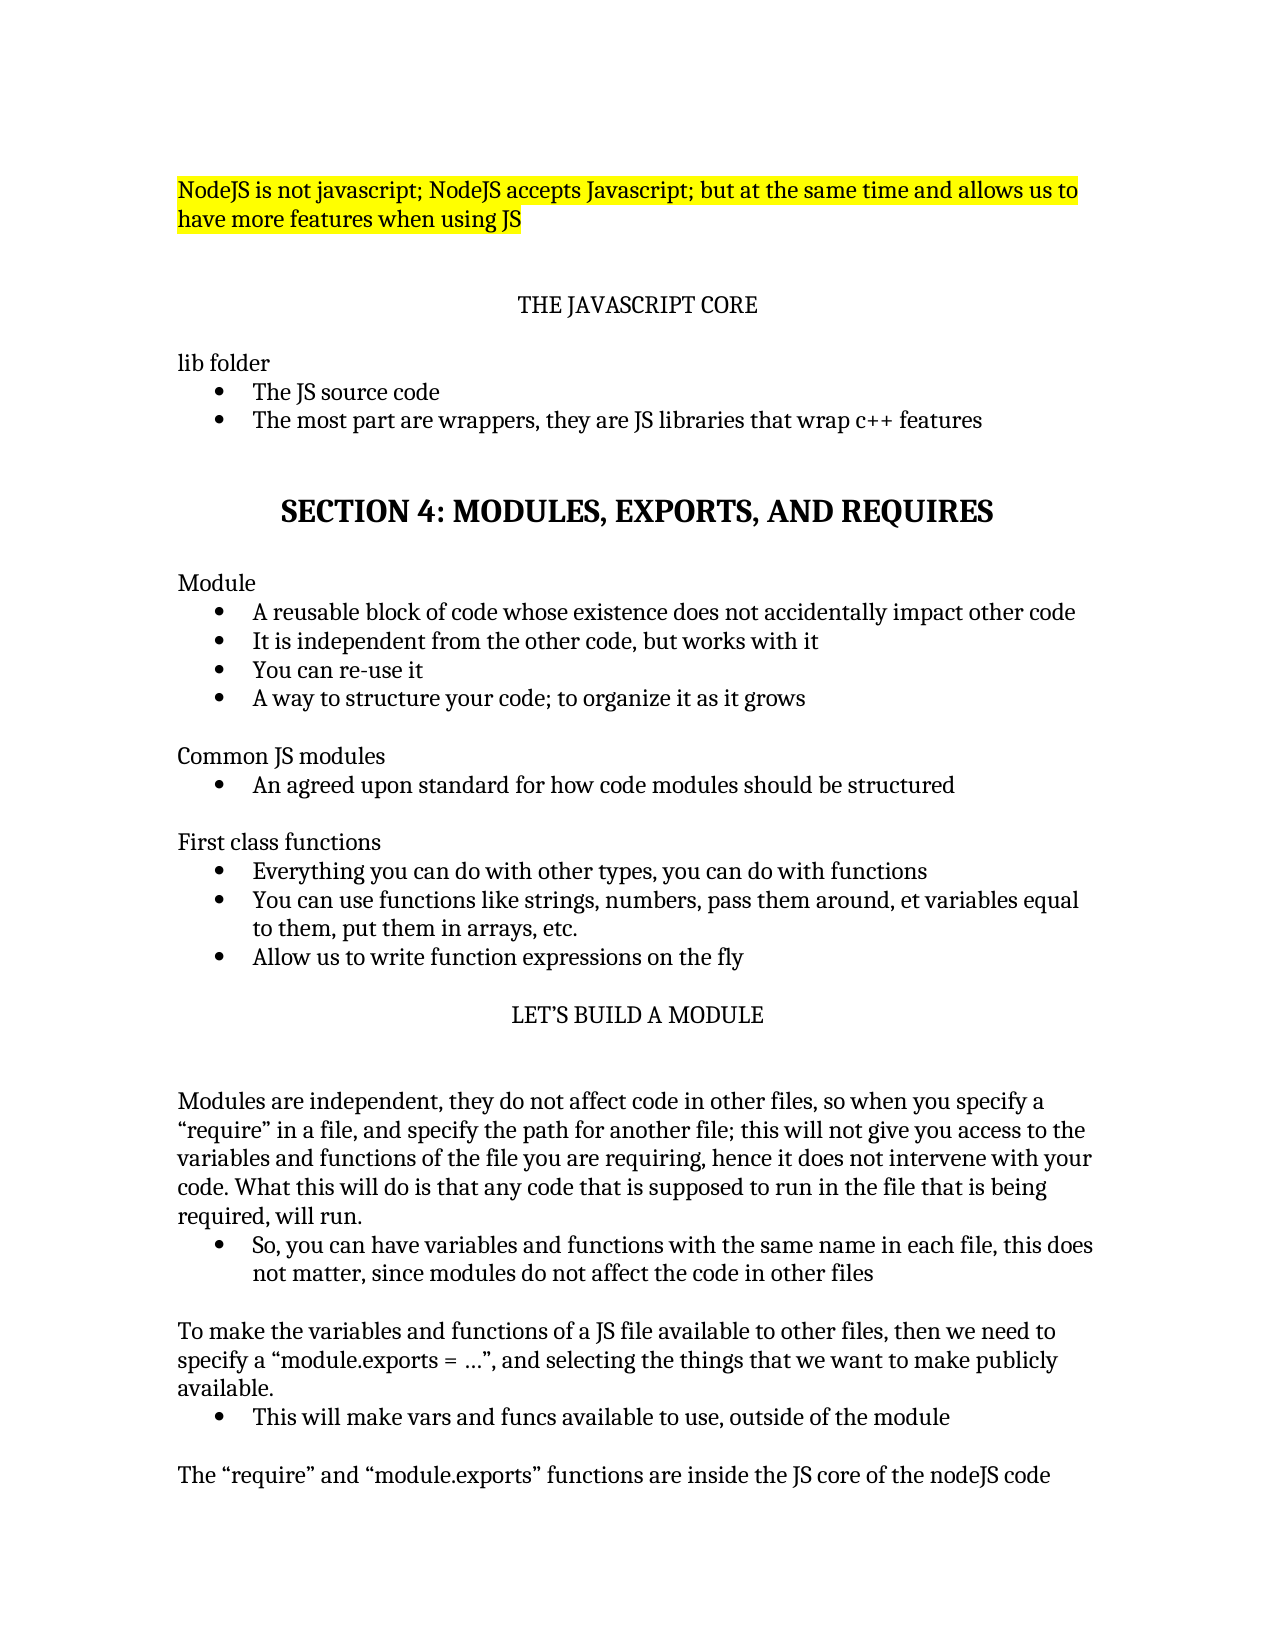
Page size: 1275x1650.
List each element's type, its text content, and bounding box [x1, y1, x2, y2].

text THE JAVASCRIPT CORE [177, 291, 1098, 320]
list An agreed upon standard for how code modules should be structured [215, 771, 1098, 799]
list You can re-use it [215, 656, 1098, 684]
list A way to structure your code; to organize it as it grows [215, 684, 1098, 713]
text First class functions [177, 828, 1098, 857]
text Common JS modules [177, 742, 1098, 771]
list Everything you can do with other types, you can do with functions [215, 857, 1098, 886]
text Modules are independent, they do not affect code in other files, so when you specify a “require” in a file, and specify the path for another file; this will not give you access to the variables and functions of the file you are requiring, hence it does not intervene with your code. What this will do is that any code that is supposed to run in the file that is being required, will run. [177, 1087, 1098, 1231]
list You can use functions like strings, numbers, pass them around, et variables equal to them, put them in arrays, etc. [215, 886, 1098, 943]
text The “require” and “module.exports” functions are inside the JS core of the nodeJS code [177, 1461, 1098, 1489]
list So, you can have variables and functions with the same name in each file, this does not matter, since modules do not affect the code in other files [215, 1231, 1098, 1288]
list A reusable block of code whose existence does not accidentally impact other code [215, 598, 1098, 627]
text NodeJS is not javascript; NodeJS accepts Javascript; but at the same time and allows us to have more features when using JS [521, 176, 1098, 234]
list This will make vars and funcs available to use, outside of the module [215, 1403, 1098, 1432]
text LET’S BUILD A MODULE [177, 1001, 1098, 1029]
list The JS source code [215, 378, 1098, 406]
list It is independent from the other code, but works with it [215, 627, 1098, 656]
list Allow us to write function expressions on the fly [215, 943, 1098, 972]
list The most part are wrappers, they are JS libraries that wrap c++ features [215, 406, 1098, 435]
text SECTION 4: MODULES, EXPORTS, AND REQUIRES [177, 493, 1098, 531]
text Module [177, 569, 1098, 598]
text lib folder [177, 349, 1098, 378]
text To make the variables and functions of a JS file available to other files, then we need to specify a “module.exports = …”, and selecting the things that we want to make publicly available. [177, 1317, 1098, 1403]
